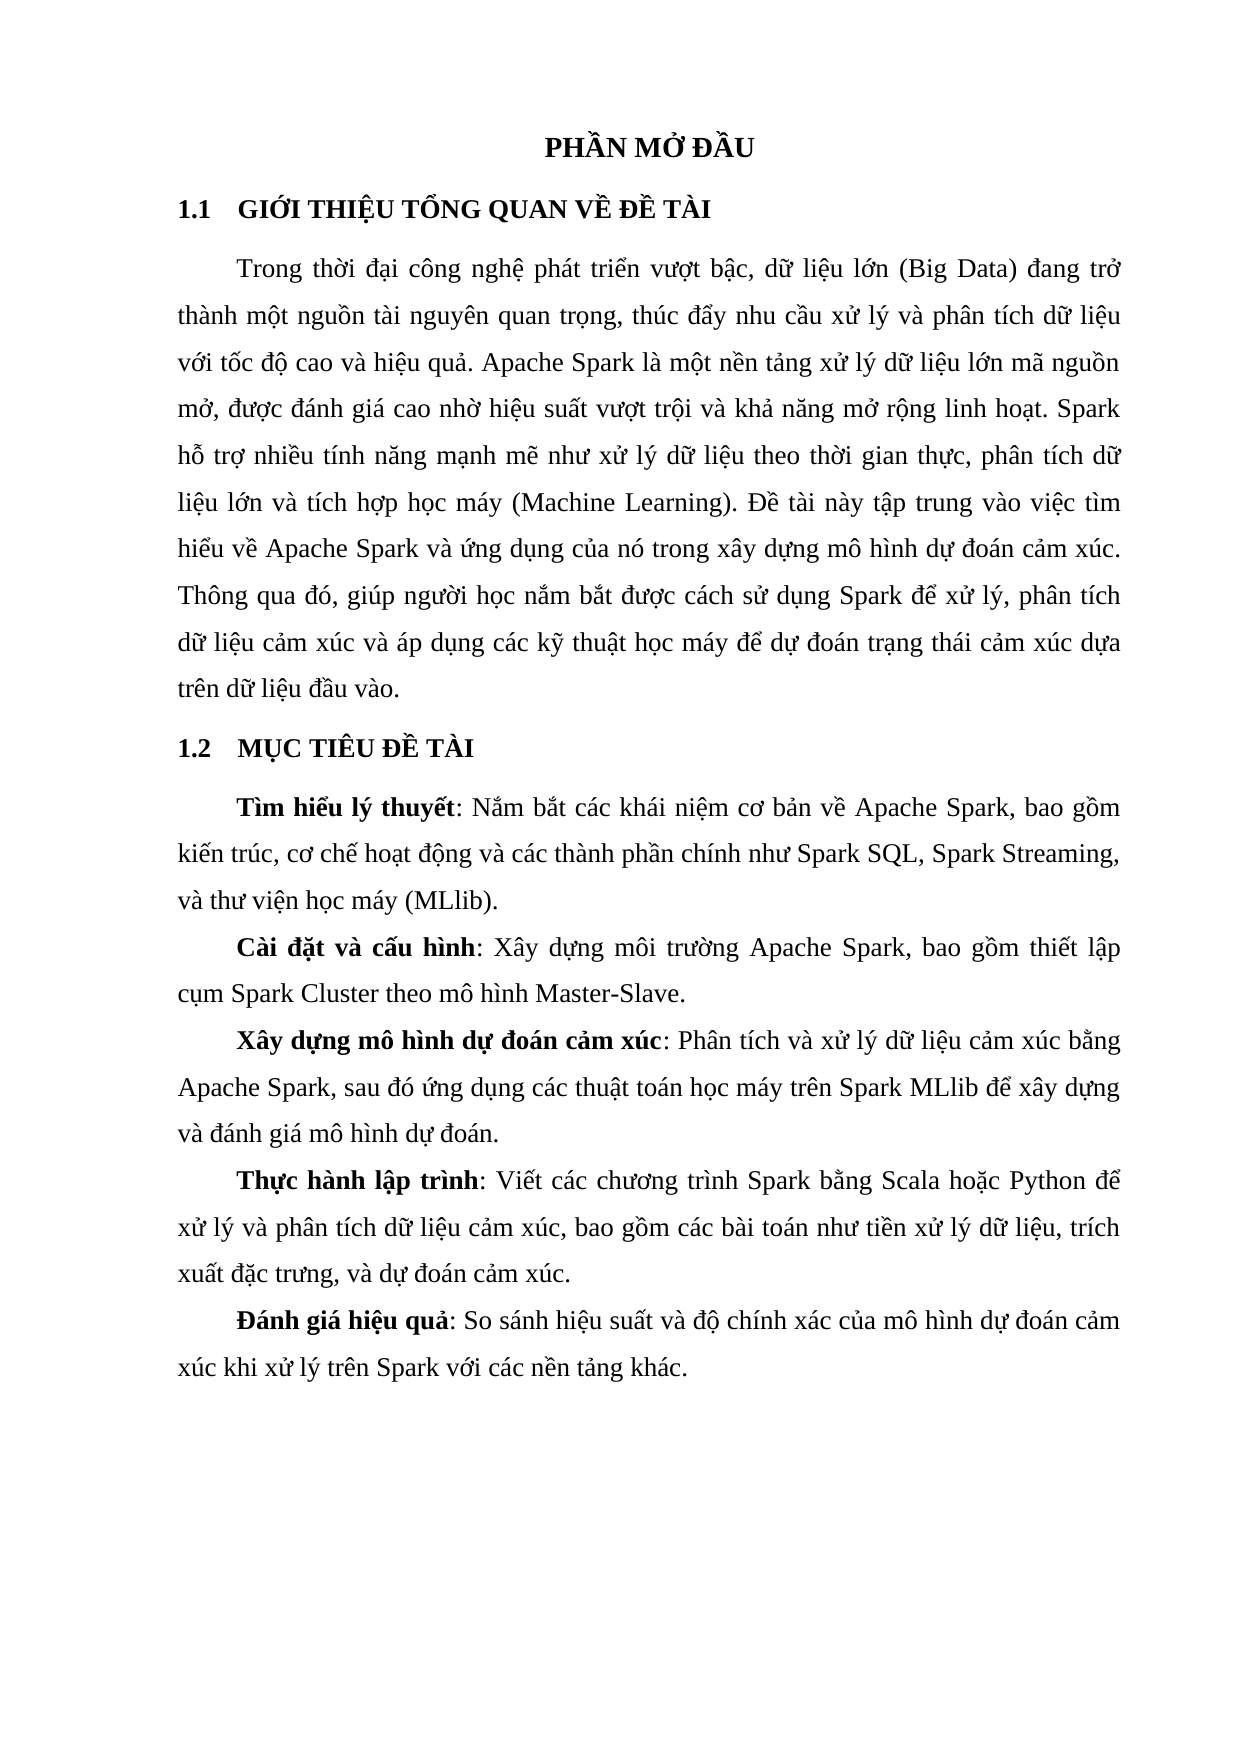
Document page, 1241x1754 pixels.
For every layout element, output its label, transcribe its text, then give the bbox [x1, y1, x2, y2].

text Cài đặt và cấu hình: Xây dựng môi trường Apache Spark, bao gồm thiết lập cụm Spark Cluster theo mô hình Master-Slave. [177, 931, 1122, 1009]
text Đánh giá hiệu quả: So sánh hiệu suất và độ chính xác của mô hình dự đoán cảm xúc khi xử lý trên Spark với các nền tảng khác. [177, 1304, 1122, 1382]
text Tìm hiểu lý thuyết: Nắm bắt các khái niệm cơ bản về Apache Spark, bao gồm kiến trúc, cơ chế hoạt động và các thành phần chính như Spark SQL, Spark Streaming, và thư viện học máy (MLlib). [177, 791, 1122, 915]
text Trong thời đại công nghệ phát triển vượt bậc, dữ liệu lớn (Big Data) đang trở thành một nguồn tài nguyên quan trọng, thúc đẩy nhu cầu xử lý và phân tích dữ liệu với tốc độ cao và hiệu quả. Apache Spark là một nền tảng xử lý dữ liệu lớn mã nguồn mở, được đánh giá cao nhờ hiệu suất vượt trội và khả năng mở rộng linh hoạt. Spark hỗ trợ nhiều tính năng mạnh mẽ như xử lý dữ liệu theo thời gian thực, phân tích dữ liệu lớn và tích hợp học máy (Machine Learning). Đề tài này tập trung vào việc tìm hiểu về Apache Spark và ứng dụng của nó trong xây dựng mô hình dự đoán cảm xúc. Thông qua đó, giúp người học nắm bắt được cách sử dụng Spark để xử lý, phân tích dữ liệu cảm xúc và áp dụng các kỹ thuật học máy để dự đoán trạng thái cảm xúc dựa trên dữ liệu đầu vào. [177, 253, 1122, 704]
text Xây dựng mô hình dự đoán cảm xúc: Phân tích và xử lý dữ liệu cảm xúc bằng Apache Spark, sau đó ứng dụng các thuật toán học máy trên Spark MLlib để xây dựng và đánh giá mô hình dự đoán. [177, 1024, 1122, 1149]
text GIỚI THIỆU TỔNG QUAN VỀ ĐỀ TÀI [177, 193, 1122, 224]
text MỤC TIÊU ĐỀ TÀI [177, 732, 1122, 763]
subtitle PHẦN MỞ ĐẦU [177, 131, 1122, 164]
text Thực hành lập trình: Viết các chương trình Spark bằng Scala hoặc Python để xử lý và phân tích dữ liệu cảm xúc, bao gồm các bài toán như tiền xử lý dữ liệu, trích xuất đặc trưng, và dự đoán cảm xúc. [177, 1164, 1122, 1289]
